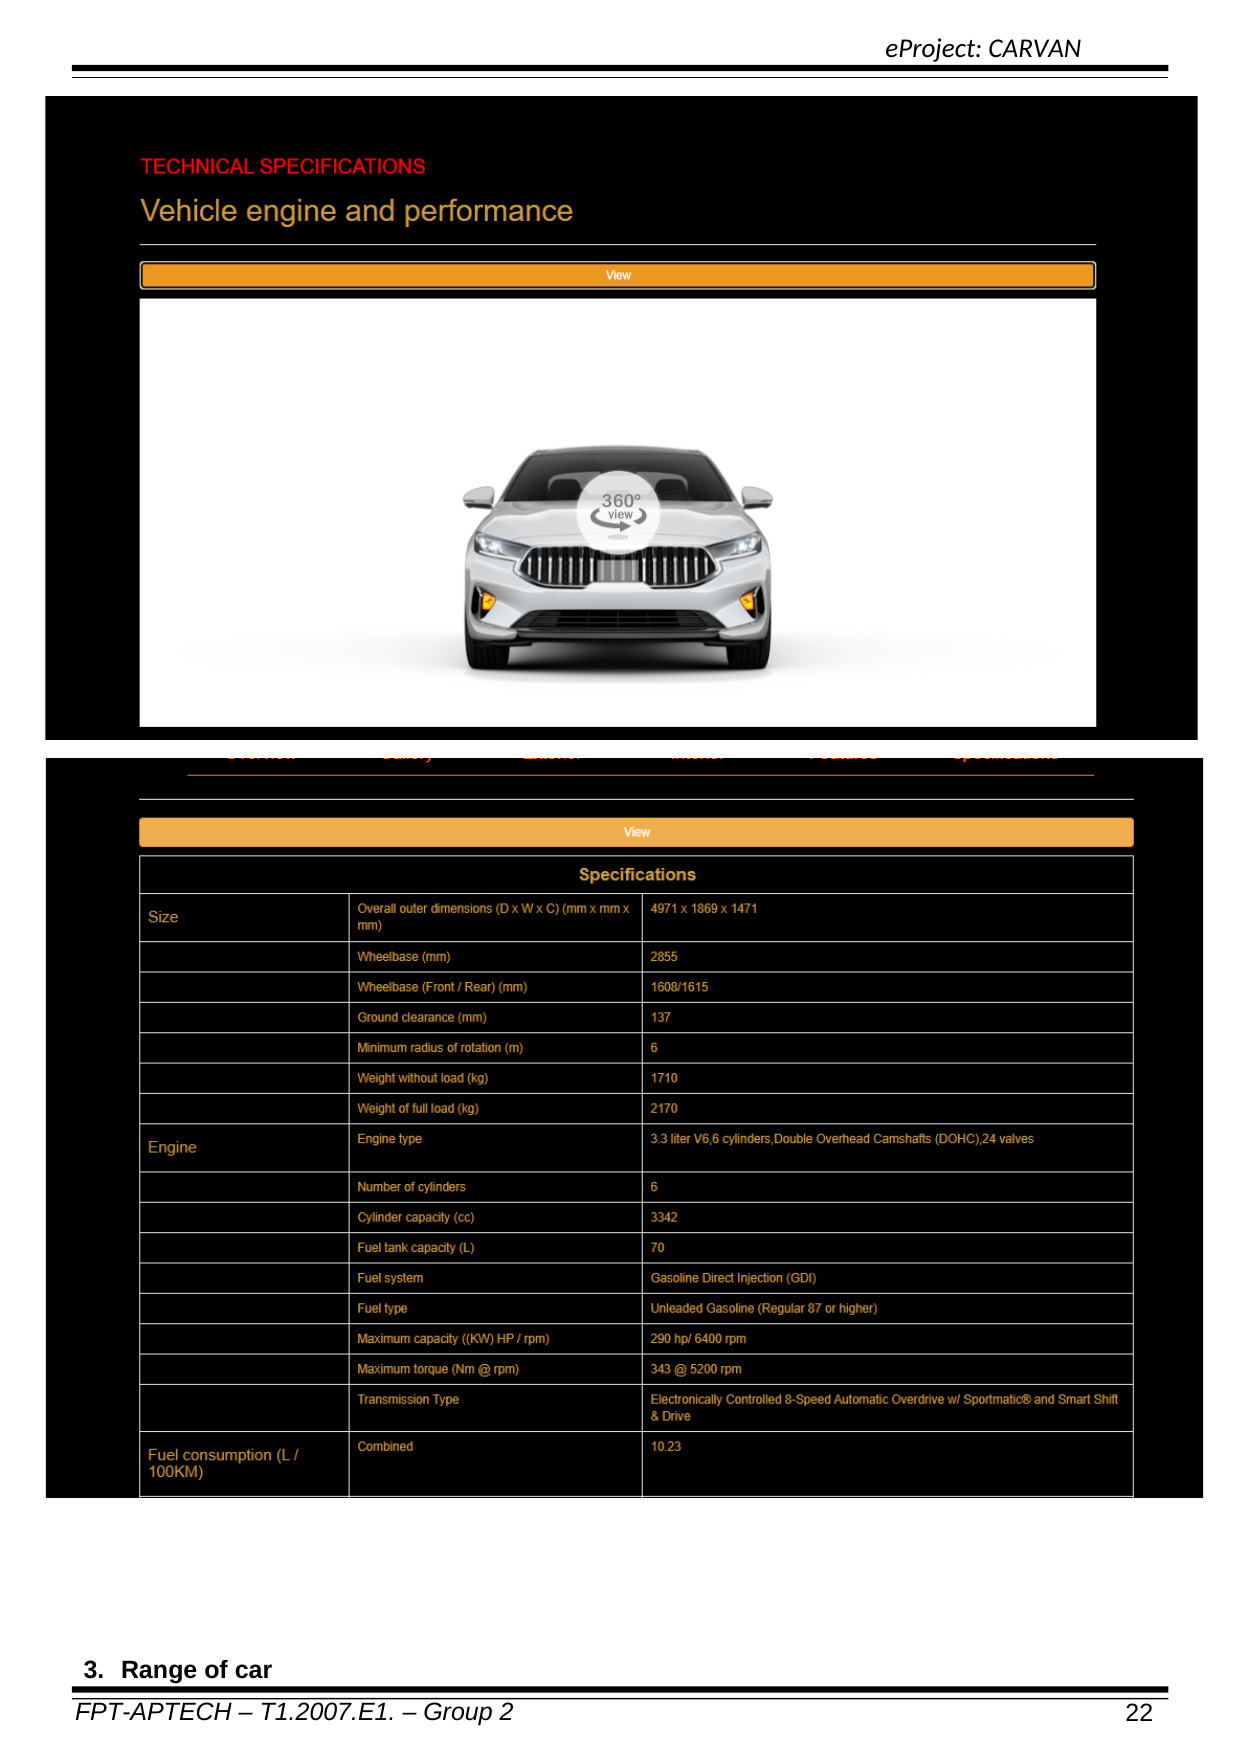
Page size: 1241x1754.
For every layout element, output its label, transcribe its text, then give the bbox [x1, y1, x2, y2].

list Range of car [83, 1655, 1203, 1684]
picture [45, 758, 1204, 1498]
picture [45, 96, 1199, 741]
